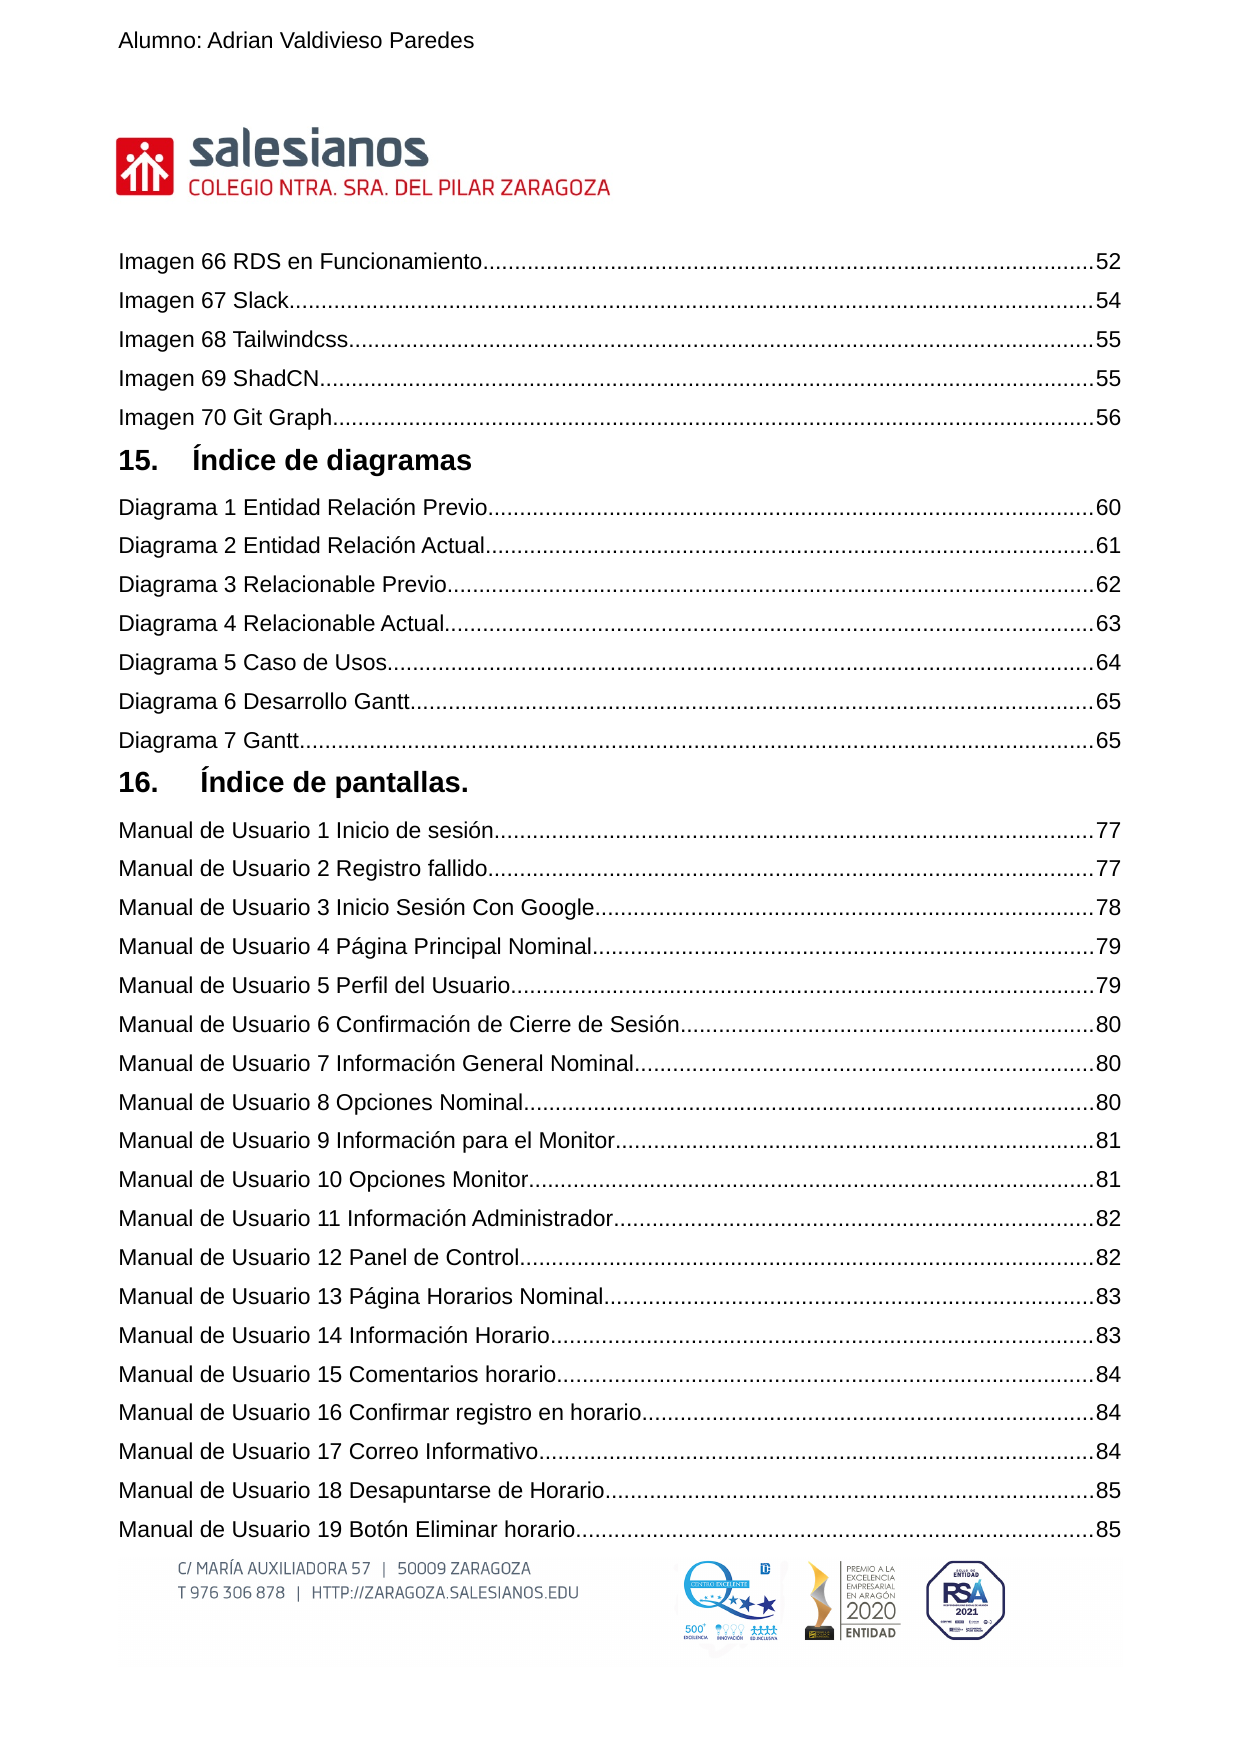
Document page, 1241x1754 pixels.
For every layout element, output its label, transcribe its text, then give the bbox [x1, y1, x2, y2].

text Manual de Usuario 15 Comentarios horario 84 [118, 1361, 1122, 1387]
text Manual de Usuario 5 Perfil del Usuario 79 [118, 972, 1122, 998]
text Manual de Usuario 17 Correo Informativo 84 [118, 1438, 1122, 1464]
text Diagrama 3 Relacionable Previo 62 [118, 571, 1122, 598]
text Manual de Usuario 1 Inicio de sesión 77 [118, 817, 1122, 843]
text Manual de Usuario 18 Desapuntarse de Horario 85 [118, 1477, 1122, 1503]
text Manual de Usuario 10 Opciones Monitor 81 [118, 1166, 1122, 1193]
subtitle Índice de diagramas [118, 442, 1122, 476]
text Diagrama 5 Caso de Usos 64 [118, 649, 1122, 675]
text Manual de Usuario 12 Panel de Control 82 [118, 1244, 1122, 1270]
text Manual de Usuario 6 Confirmación de Cierre de Sesión 80 [118, 1011, 1122, 1037]
text Manual de Usuario 16 Confirmar registro en horario 84 [118, 1399, 1122, 1426]
text Manual de Usuario 4 Página Principal Nominal 79 [118, 933, 1122, 959]
text Imagen 66 RDS en Funcionamiento 52 [118, 248, 1122, 274]
text Manual de Usuario 11 Información Administrador 82 [118, 1205, 1122, 1231]
subtitle Índice de pantallas. [118, 766, 1122, 799]
text Manual de Usuario 9 Información para el Monitor 81 [118, 1127, 1122, 1154]
text Imagen 70 Git Graph 56 [118, 404, 1122, 430]
text Diagrama 4 Relacionable Actual 63 [118, 610, 1122, 636]
text Manual de Usuario 13 Página Horarios Nominal 83 [118, 1283, 1122, 1309]
picture [100, 115, 629, 217]
text Manual de Usuario 14 Información Horario 83 [118, 1322, 1122, 1348]
text Imagen 68 Tailwindcss 55 [118, 326, 1122, 352]
text Manual de Usuario 19 Botón Eliminar horario 85 [118, 1516, 1122, 1542]
text Manual de Usuario 2 Registro fallido 77 [118, 855, 1122, 882]
text Diagrama 1 Entidad Relación Previo 60 [118, 493, 1122, 520]
text Diagrama 7 Gantt 65 [118, 727, 1122, 753]
text Manual de Usuario 3 Inicio Sesión Con Google 78 [118, 894, 1122, 921]
picture [118, 1557, 1123, 1667]
text Manual de Usuario 8 Opciones Nominal 80 [118, 1088, 1122, 1115]
text Diagrama 6 Desarrollo Gantt 65 [118, 688, 1122, 714]
text Manual de Usuario 7 Información General Nominal 80 [118, 1050, 1122, 1076]
text Diagrama 2 Entidad Relación Actual 61 [118, 532, 1122, 559]
text Imagen 69 ShadCN 55 [118, 365, 1122, 391]
text Imagen 67 Slack 54 [118, 287, 1122, 313]
